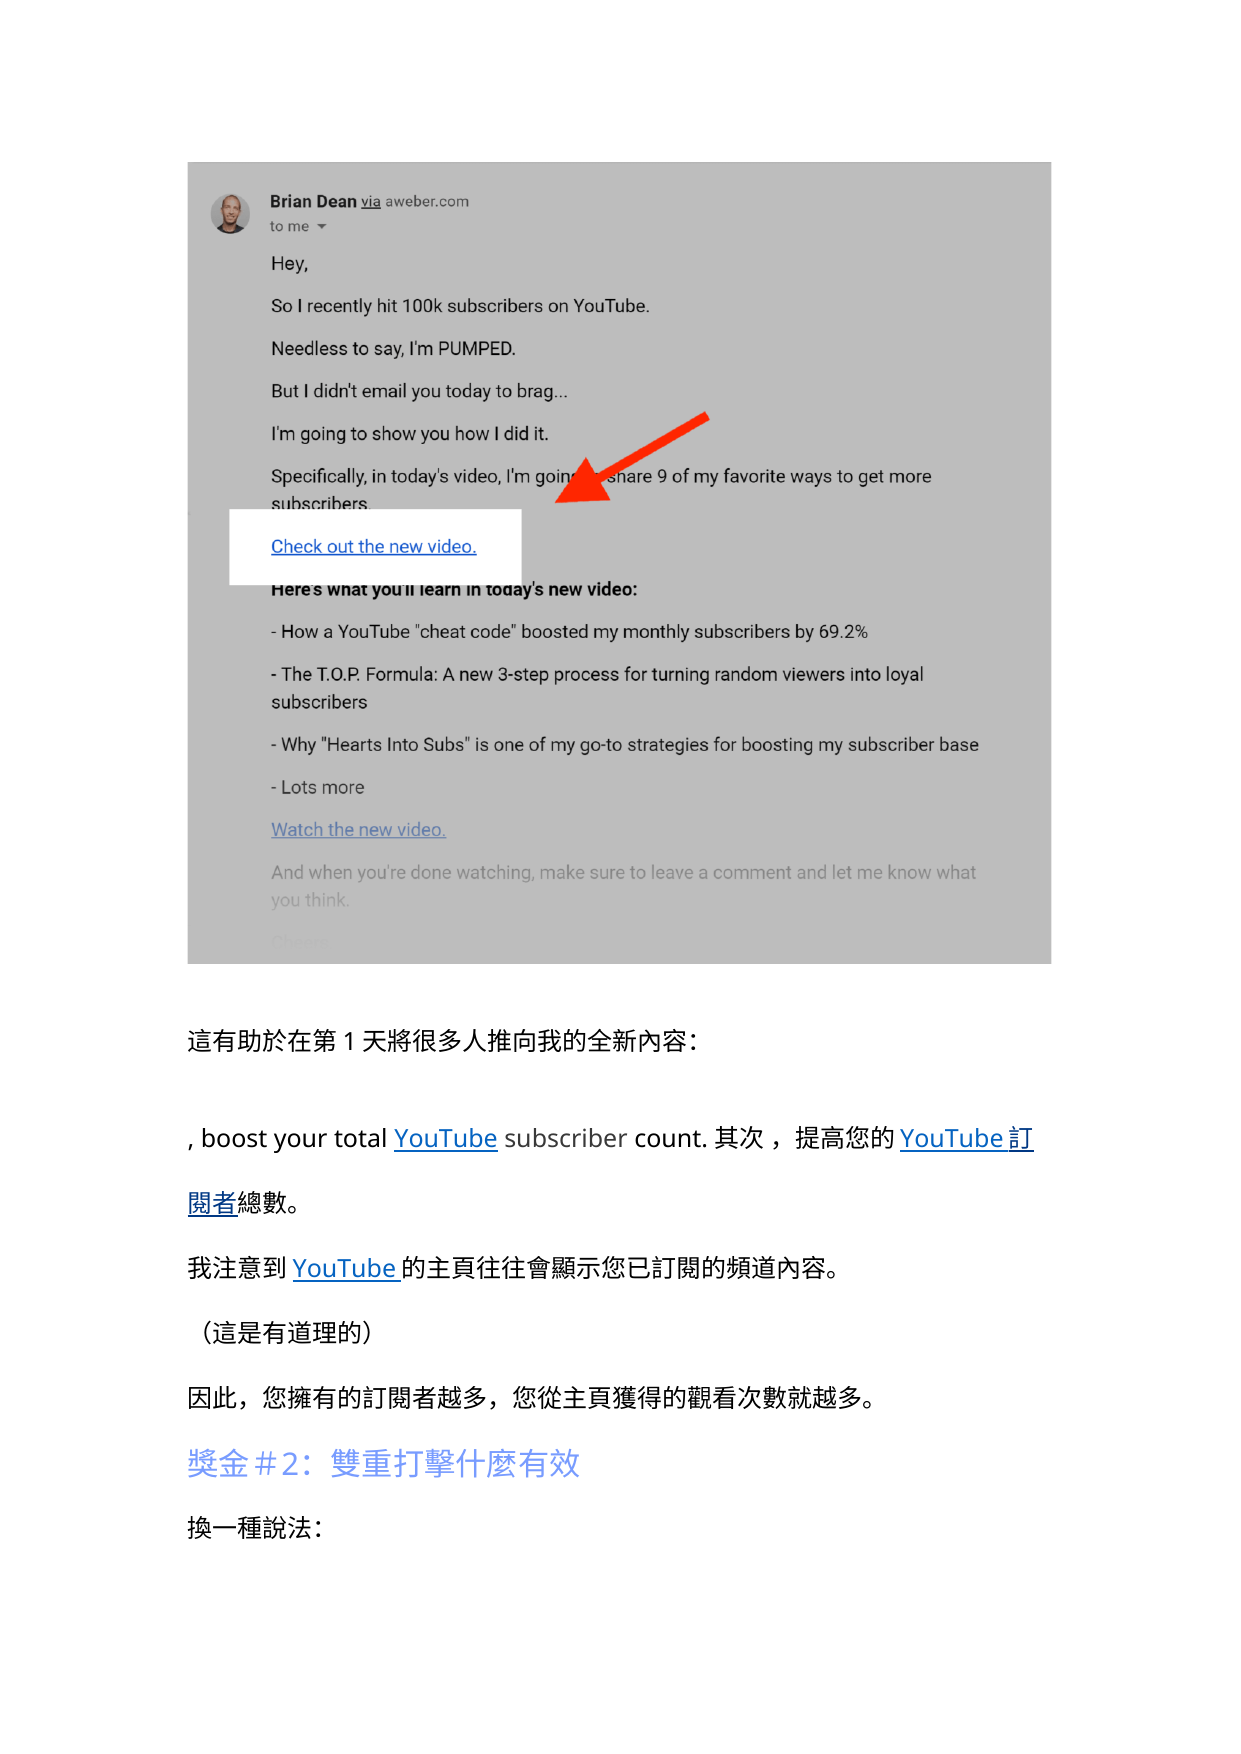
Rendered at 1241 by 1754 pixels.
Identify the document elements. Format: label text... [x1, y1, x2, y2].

text 換一種說法： [187, 1494, 1053, 1559]
text 因此，您擁有的訂閱者越多，您從主頁獲得的觀看次數就越多。 [187, 1364, 1053, 1429]
picture [187, 162, 1052, 964]
text （這是有道理的） [187, 1299, 1053, 1364]
text 這有助於在第1天將很多人推向我的全新內容： [187, 1007, 1053, 1072]
text 獎金＃2：雙重打擊什麼有效 [187, 1429, 1053, 1494]
text 我注意到YouTube的主頁往往會顯示您已訂閱的頻道內容。 [187, 1234, 1053, 1299]
text , boost your total YouTube subscriber count. 其次 ，提高您的YouTube訂閱者總數。 [187, 1104, 1053, 1234]
